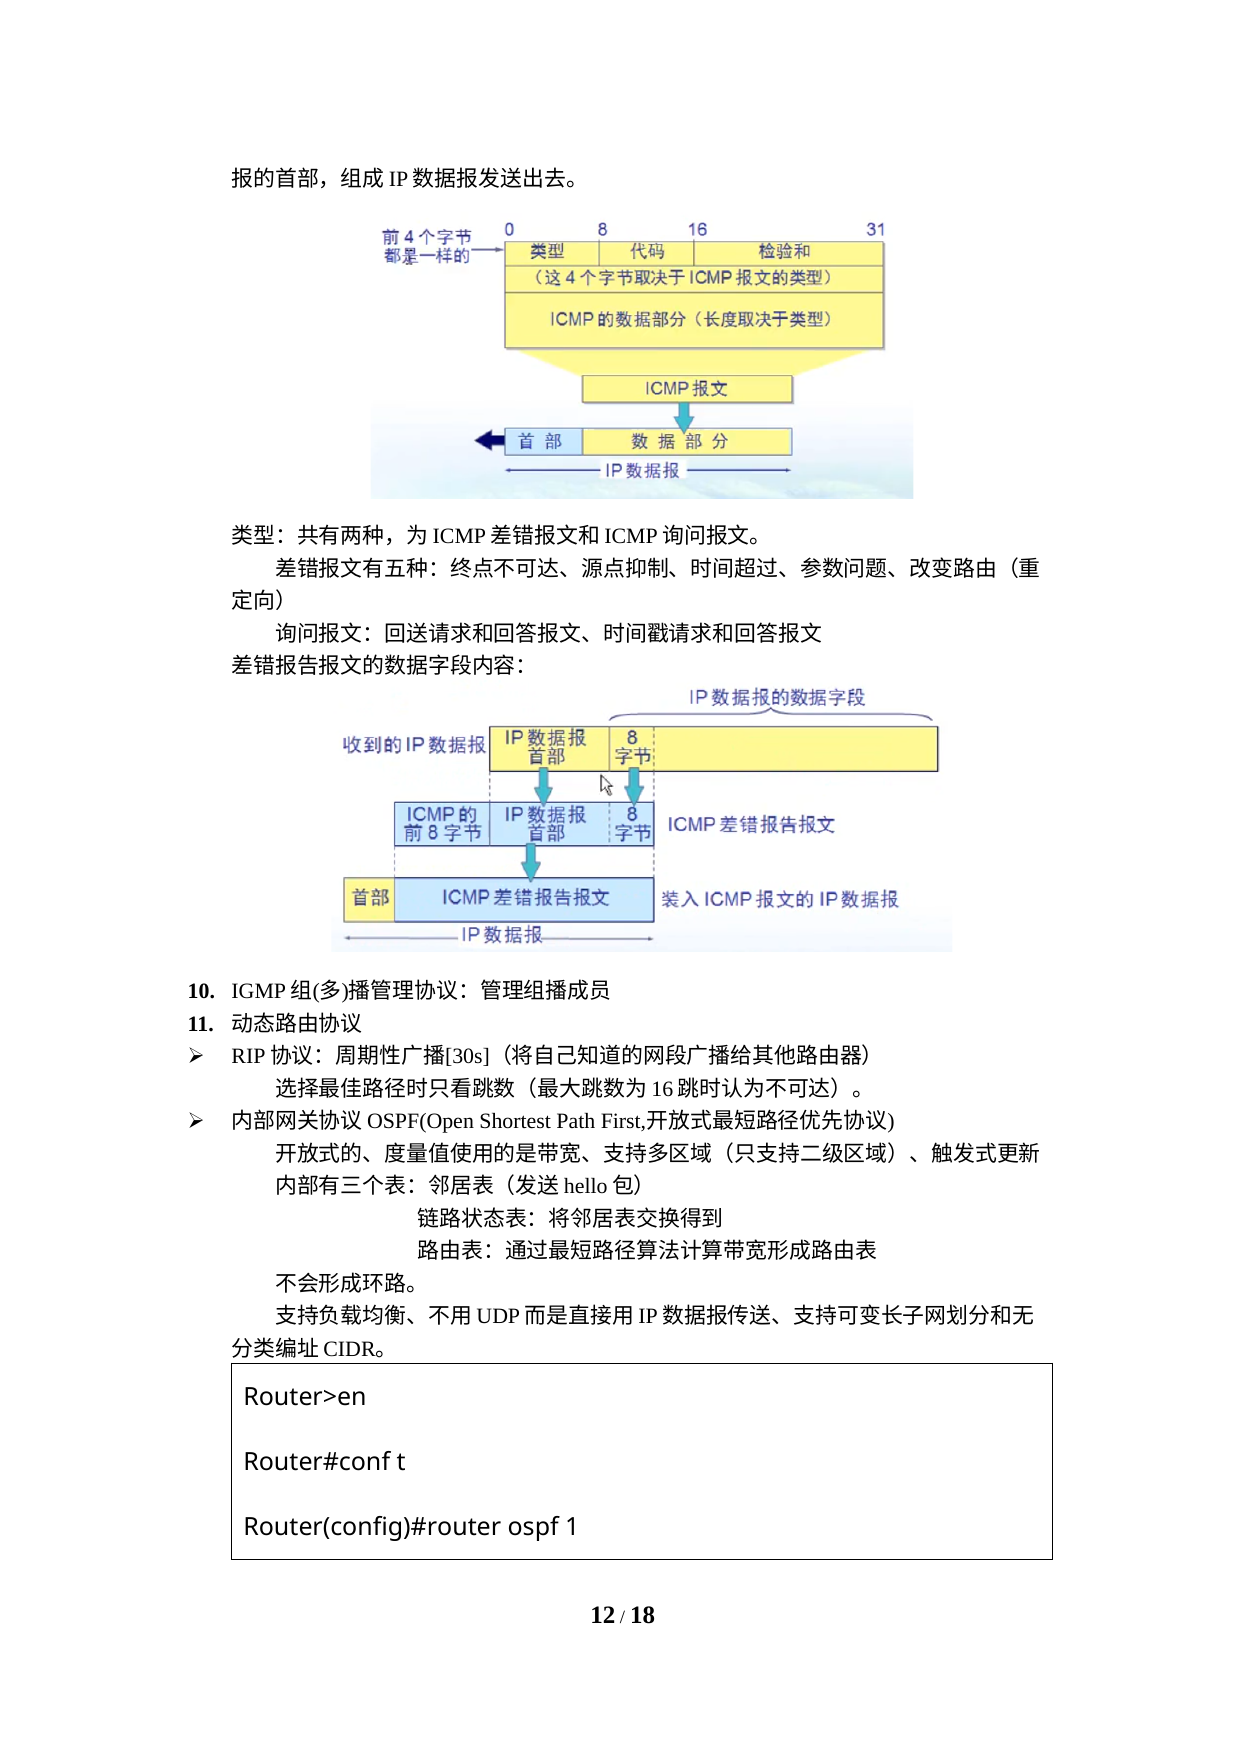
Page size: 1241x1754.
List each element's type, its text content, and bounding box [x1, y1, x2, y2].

list 链路状态表：将邻居表交换得到 [231, 1200, 1053, 1233]
list 路由表：通过最短路径算法计算带宽形成路由表 [231, 1233, 1053, 1265]
picture [370, 192, 914, 499]
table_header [232, 1364, 1052, 1559]
list 动态路由协议 [187, 1005, 1053, 1038]
list RIP协议：周期性广播[30s]（将自己知道的网段广播给其他路由器） [187, 1038, 1053, 1070]
list 内部网关协议OSPF(Open Shortest Path First,开放式最短路径优先协议) [187, 1103, 1053, 1135]
list 支持负载均衡、不用UDP而是直接用IP数据报传送、支持可变长子网划分和无分类编址CIDR。 [231, 1298, 1053, 1363]
list 不会形成环路。 [231, 1265, 1053, 1298]
list 开放式的、度量值使用的是带宽、支持多区域（只支持二级区域）、触发式更新 [231, 1135, 1053, 1168]
picture [331, 680, 953, 952]
list 差错报文有五种：终点不可达、源点抑制、时间超过、参数问题、改变路由（重定向） [231, 550, 1053, 615]
list 选择最佳路径时只看跳数（最大跳数为16跳时认为不可达）。 [231, 1070, 1053, 1103]
list 类型：共有两种，为ICMP差错报文和ICMP询问报文。 [231, 518, 1053, 550]
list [231, 160, 1053, 193]
list 差错报告报文的数据字段内容： [231, 648, 1053, 680]
list IGMP组(多)播管理协议：管理组播成员 [187, 973, 1053, 1005]
list 内部有三个表：邻居表（发送hello包） [231, 1168, 1053, 1200]
list 询问报文：回送请求和回答报文、时间戳请求和回答报文 [231, 615, 1053, 648]
